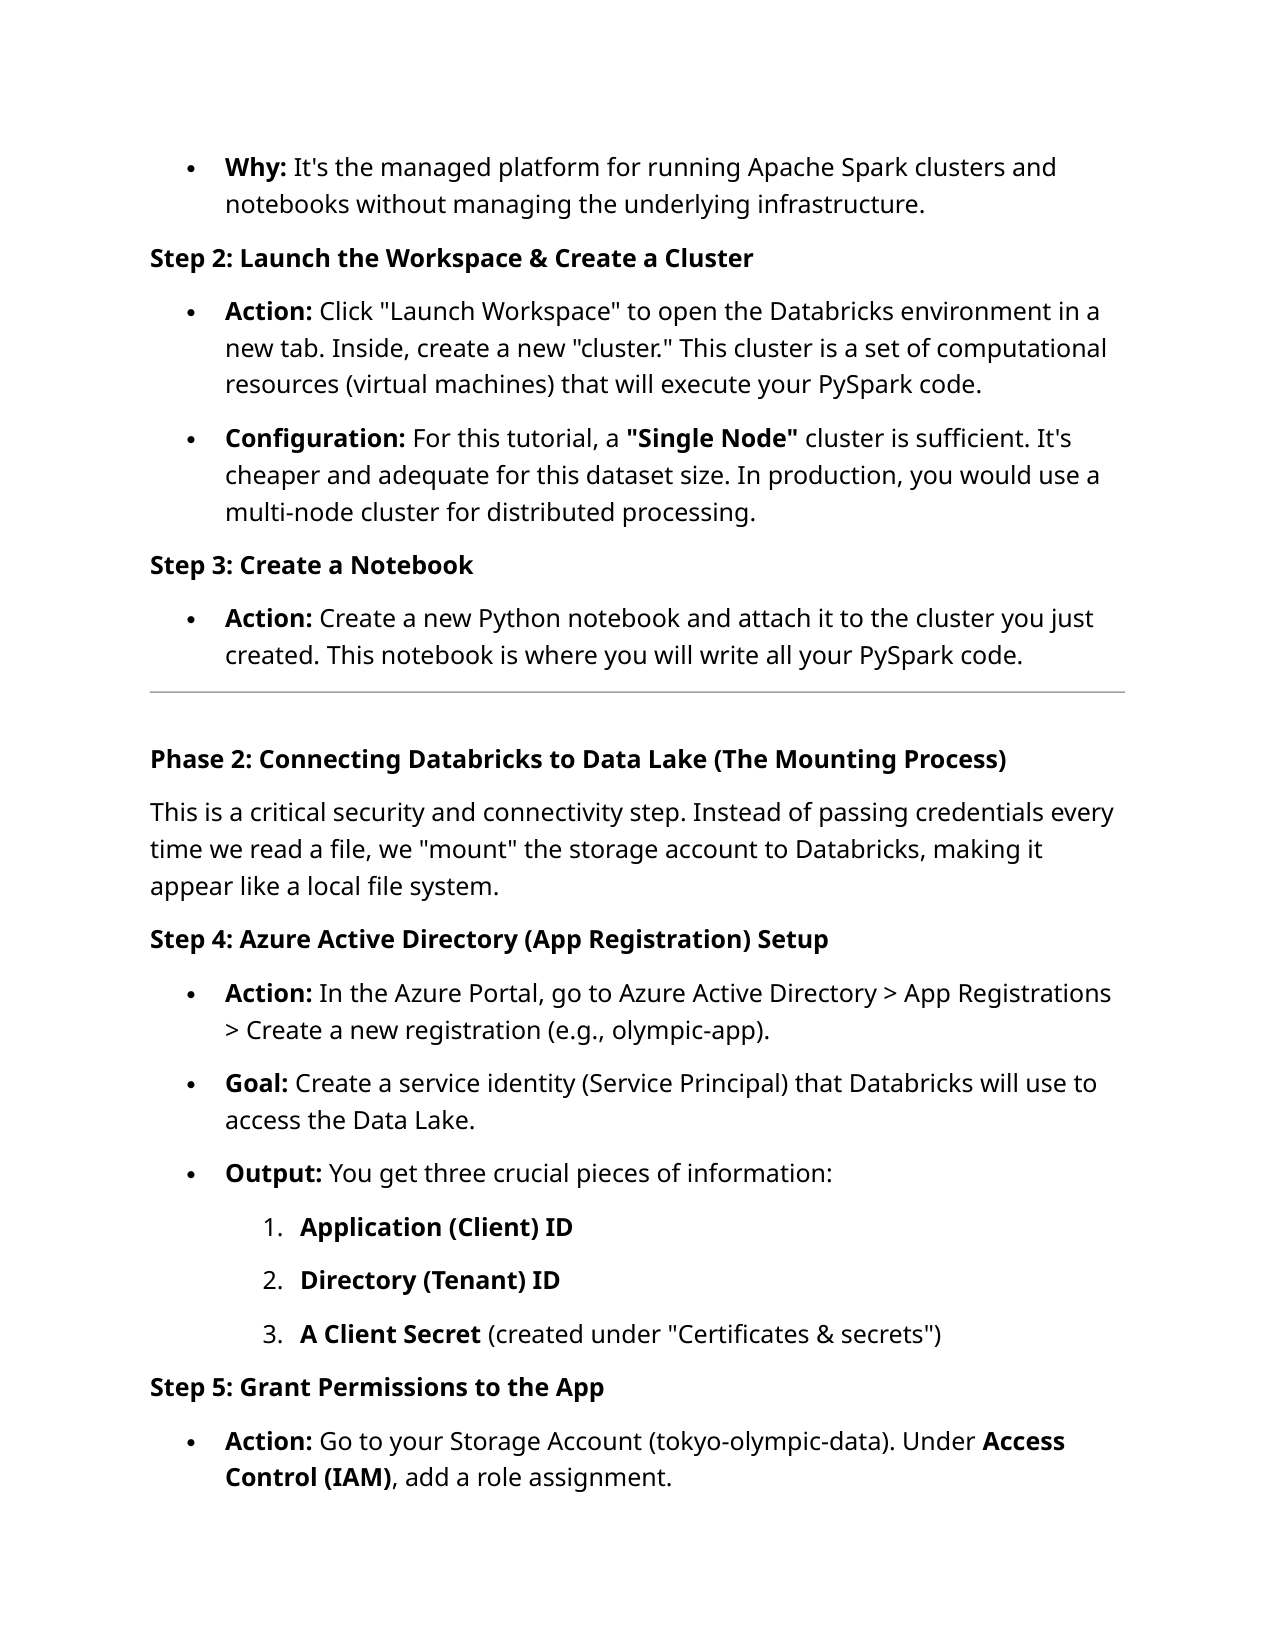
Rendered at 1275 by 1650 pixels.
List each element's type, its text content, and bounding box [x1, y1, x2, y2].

text Step 4: Azure Active Directory (App Registration) Setup [150, 922, 1125, 956]
text Step 3: Create a Notebook [150, 548, 1125, 582]
list Output: You get three crucial pieces of information: [187, 1156, 1125, 1190]
list Action: Create a new Python notebook and attach it to the cluster you just created. This notebook is where you will write all your PySpark code. [187, 601, 1125, 672]
list Action: In the Azure Portal, go to Azure Active Directory > App Registrations > Create a new registration (e.g., olympic-app). [187, 976, 1125, 1046]
list Directory (Tenant) ID [262, 1263, 1125, 1297]
list Action: Click "Launch Workspace" to open the Databricks environment in a new tab. Inside, create a new "cluster." This cluster is a set of computational resources (virtual machines) that will execute your PySpark code. [187, 294, 1125, 401]
text Step 2: Launch the Workspace & Create a Cluster [150, 240, 1125, 274]
list Action: Go to your Storage Account (tokyo-olympic-data). Under Access Control (IAM), add a role assignment. [187, 1423, 1125, 1494]
list Goal: Create a service identity (Service Principal) that Databricks will use to access the Data Lake. [187, 1066, 1125, 1137]
text This is a critical security and connectivity step. Instead of passing credentials every time we read a file, we "mount" the storage account to Databricks, making it appear like a local file system. [150, 795, 1125, 903]
list Application (Client) ID [262, 1209, 1125, 1243]
list A Client Secret (created under "Certificates & secrets") [262, 1316, 1125, 1350]
text Phase 2: Connecting Databricks to Data Lake (The Mounting Process) [150, 742, 1125, 776]
list Configuration: For this tutorial, a "Single Node" cluster is sufficient. It's cheaper and adequate for this dataset size. In production, you would use a multi-node cluster for distributed processing. [187, 421, 1125, 528]
text Step 5: Grant Permissions to the App [150, 1370, 1125, 1404]
list Why: It's the managed platform for running Apache Spark clusters and notebooks without managing the underlying infrastructure. [187, 150, 1125, 221]
